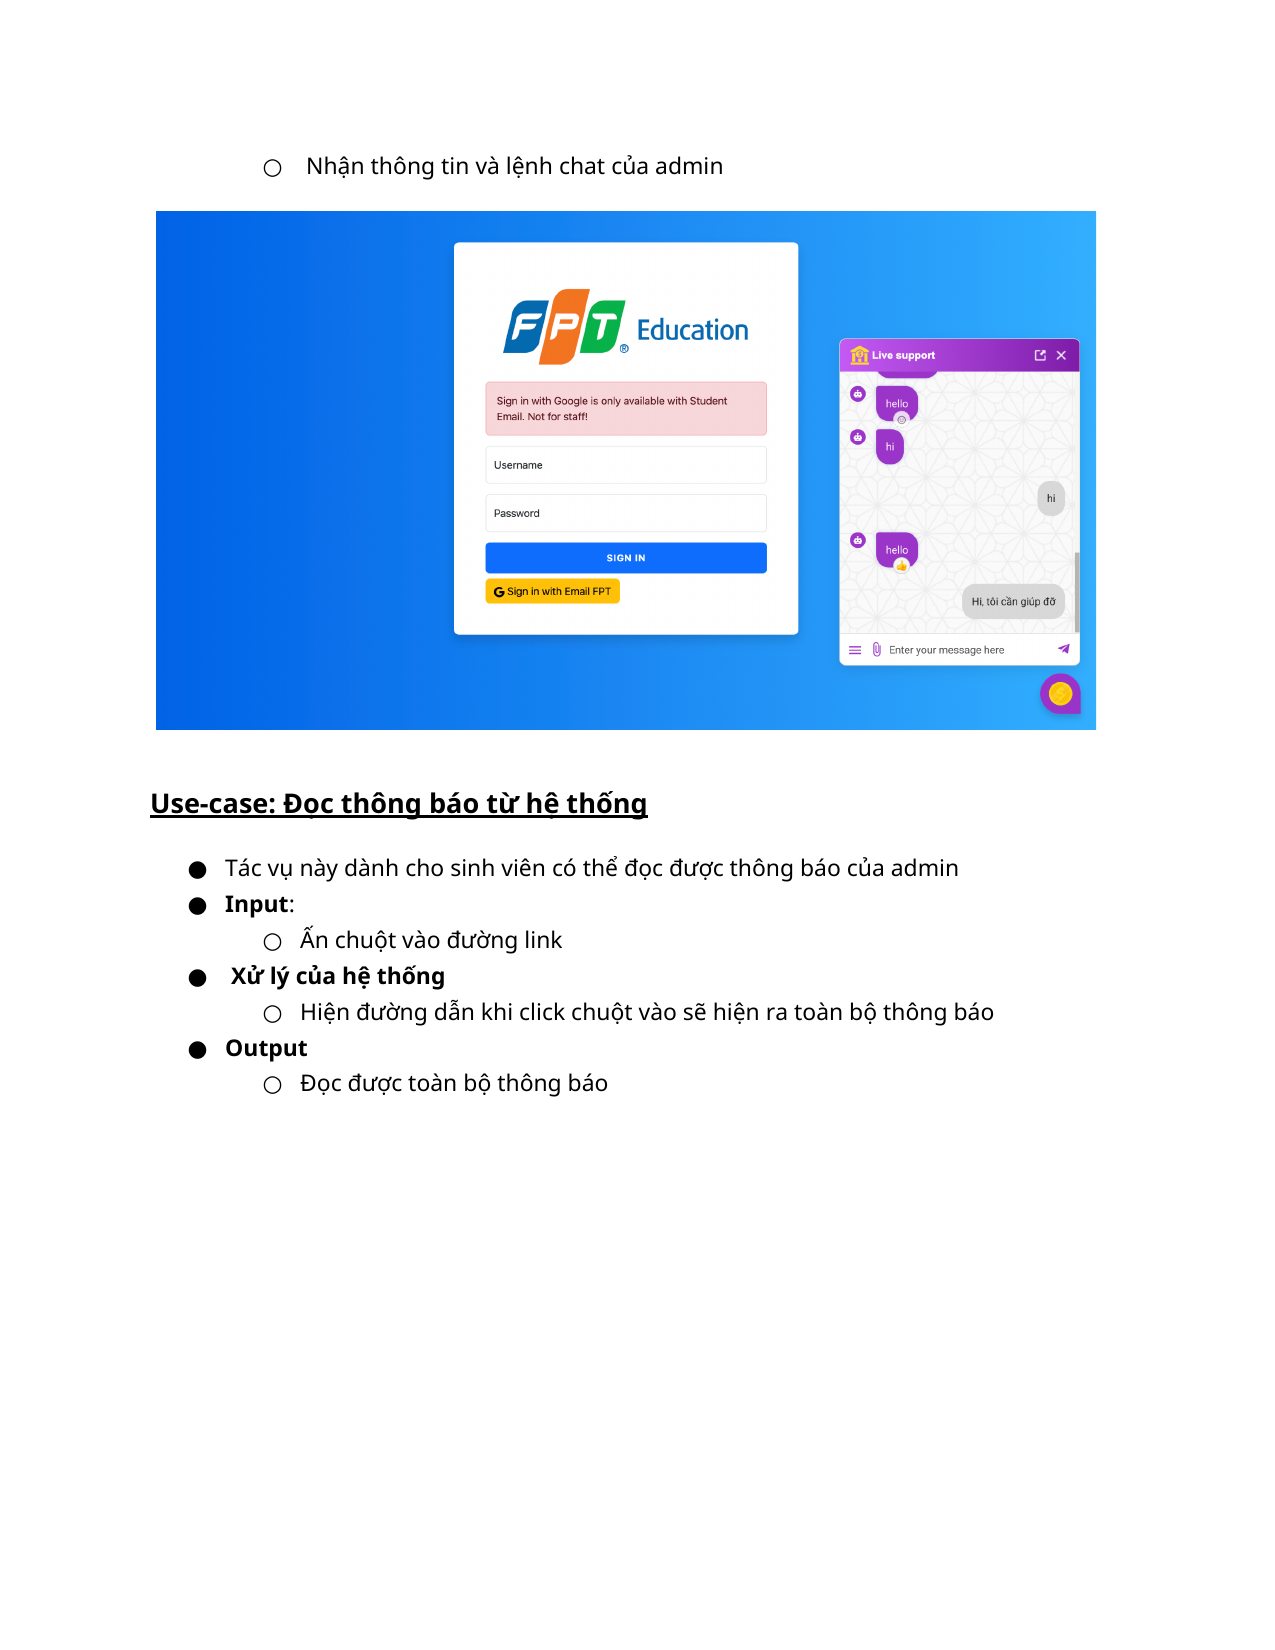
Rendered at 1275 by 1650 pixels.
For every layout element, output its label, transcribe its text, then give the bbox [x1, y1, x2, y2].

list Tác vụ này dành cho sinh viên có thể đọc được thông báo của admin [187, 852, 1125, 883]
list Xử lý của hệ thống [187, 959, 1125, 991]
list Hiện đường dẫn khi click chuột vào sẽ hiện ra toàn bộ thông báo [262, 996, 1125, 1027]
picture [156, 211, 1097, 730]
list Nhận thông tin và lệnh chat của admin [262, 150, 1125, 181]
list Ấn chuột vào đường link [262, 924, 1125, 955]
subtitle Use-case: Đọc thông báo từ hệ thống [150, 784, 1125, 821]
list Đọc được toàn bộ thông báo [262, 1067, 1125, 1099]
list Input: [187, 888, 1125, 919]
list Output [187, 1031, 1125, 1063]
